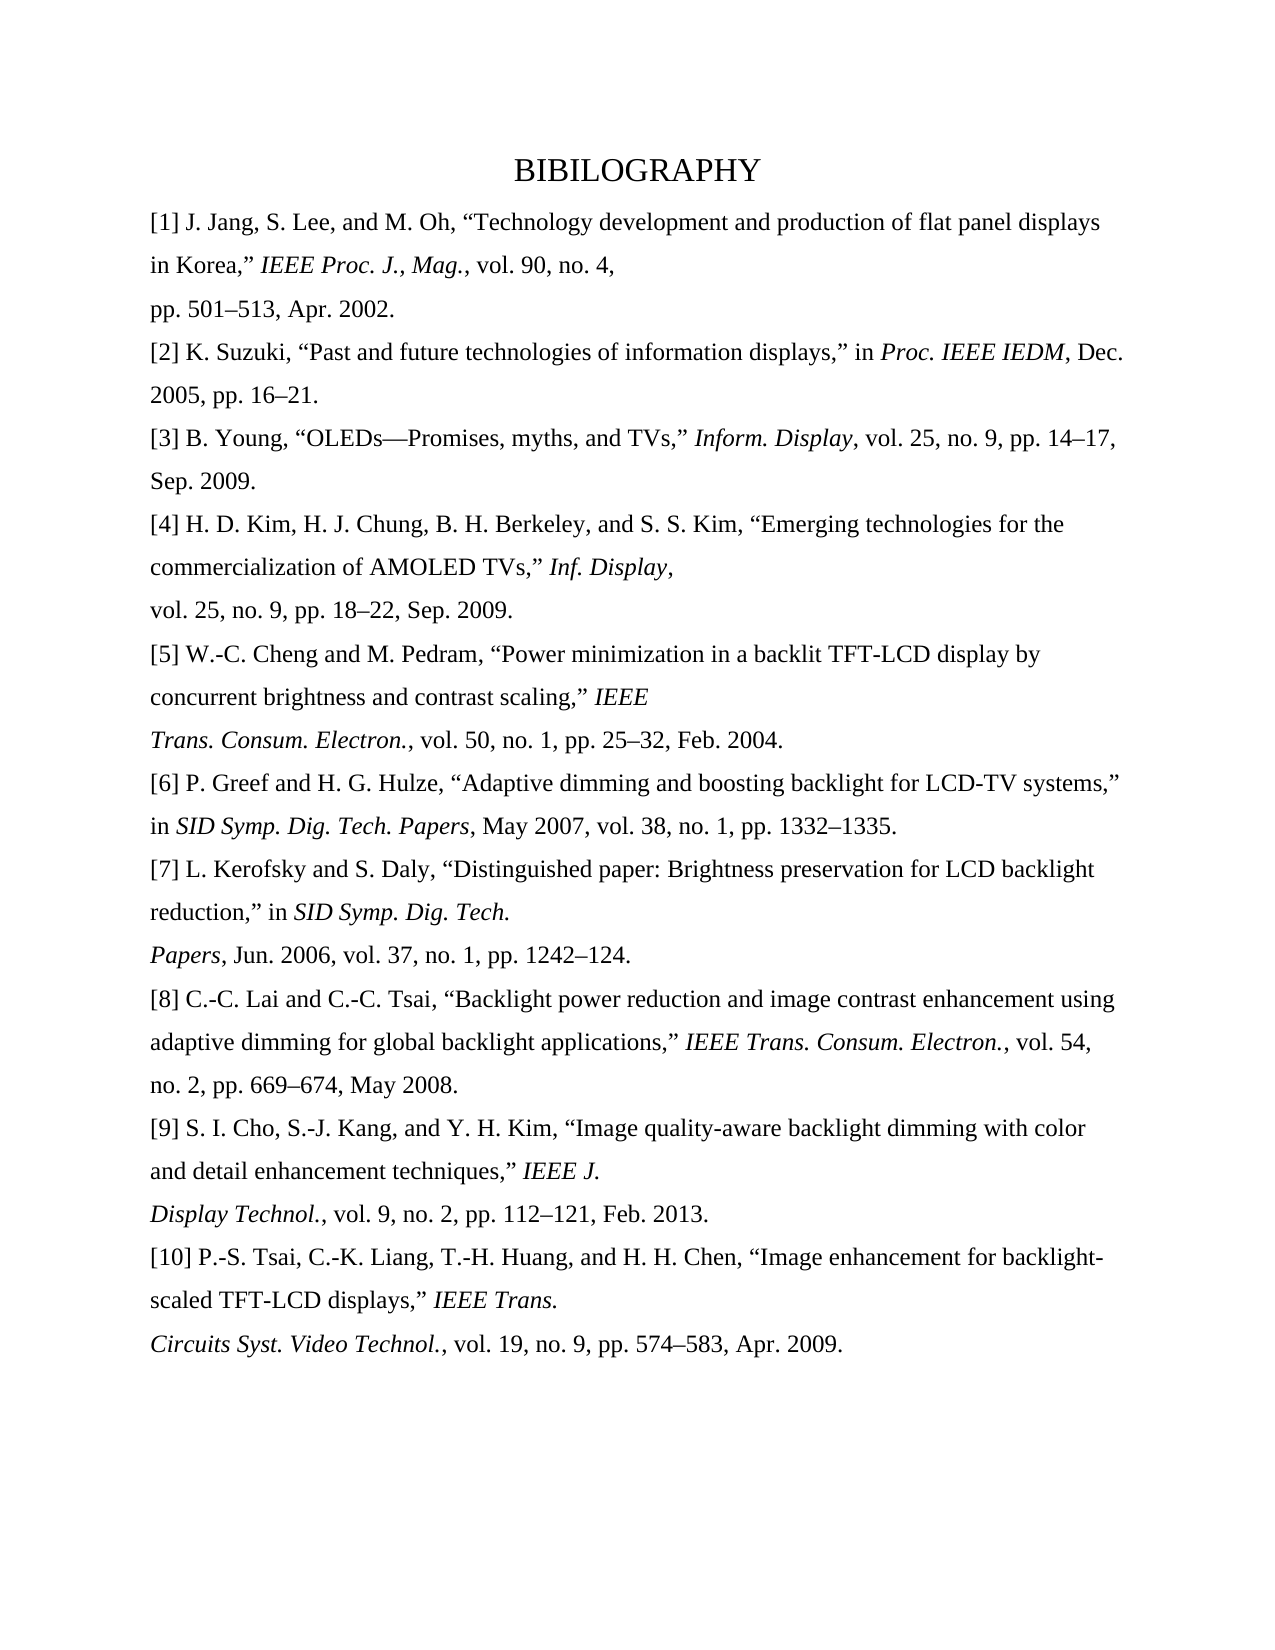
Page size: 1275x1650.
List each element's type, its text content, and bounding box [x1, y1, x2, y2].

text [10] P.-S. Tsai, C.-K. Liang, T.-H. Huang, and H. H. Chen, “Image enhancement for backlight-scaled TFT-LCD displays,” IEEE Trans. [150, 1242, 1125, 1314]
text [7] L. Kerofsky and S. Daly, “Distinguished paper: Brightness preservation for LCD backlight reduction,” in SID Symp. Dig. Tech. [150, 854, 1125, 926]
text Display Technol., vol. 9, no. 2, pp. 112–121, Feb. 2013. [150, 1199, 1125, 1228]
text Trans. Consum. Electron., vol. 50, no. 1, pp. 25–32, Feb. 2004. [150, 725, 1125, 754]
text [2] K. Suzuki, “Past and future technologies of information displays,” in Proc. IEEE IEDM, Dec. 2005, pp. 16–21. [150, 337, 1125, 409]
text Papers, Jun. 2006, vol. 37, no. 1, pp. 1242–124. [150, 941, 1125, 969]
text [8] C.-C. Lai and C.-C. Tsai, “Backlight power reduction and image contrast enhancement using adaptive dimming for global backlight applications,” IEEE Trans. Consum. Electron., vol. 54, no. 2, pp. 669–674, May 2008. [150, 984, 1125, 1099]
text [5] W.-C. Cheng and M. Pedram, “Power minimization in a backlit TFT-LCD display by concurrent brightness and contrast scaling,” IEEE [150, 639, 1125, 711]
text vol. 25, no. 9, pp. 18–22, Sep. 2009. [150, 596, 1125, 624]
text pp. 501–513, Apr. 2002. [150, 294, 1125, 322]
text [3] B. Young, “OLEDs—Promises, myths, and TVs,” Inform. Display, vol. 25, no. 9, pp. 14–17, Sep. 2009. [150, 423, 1125, 495]
text [1] J. Jang, S. Lee, and M. Oh, “Technology development and production of flat panel displays in Korea,” IEEE Proc. J., Mag., vol. 90, no. 4, [150, 207, 1125, 279]
text BIBILOGRAPHY [150, 150, 1125, 188]
text [4] H. D. Kim, H. J. Chung, B. H. Berkeley, and S. S. Kim, “Emerging technologies for the commercialization of AMOLED TVs,” Inf. Display, [150, 509, 1125, 581]
text Circuits Syst. Video Technol., vol. 19, no. 9, pp. 574–583, Apr. 2009. [150, 1329, 1125, 1357]
text [6] P. Greef and H. G. Hulze, “Adaptive dimming and boosting backlight for LCD-TV systems,” in SID Symp. Dig. Tech. Papers, May 2007, vol. 38, no. 1, pp. 1332–1335. [150, 768, 1125, 840]
text [9] S. I. Cho, S.-J. Kang, and Y. H. Kim, “Image quality-aware backlight dimming with color and detail enhancement techniques,” IEEE J. [150, 1113, 1125, 1185]
